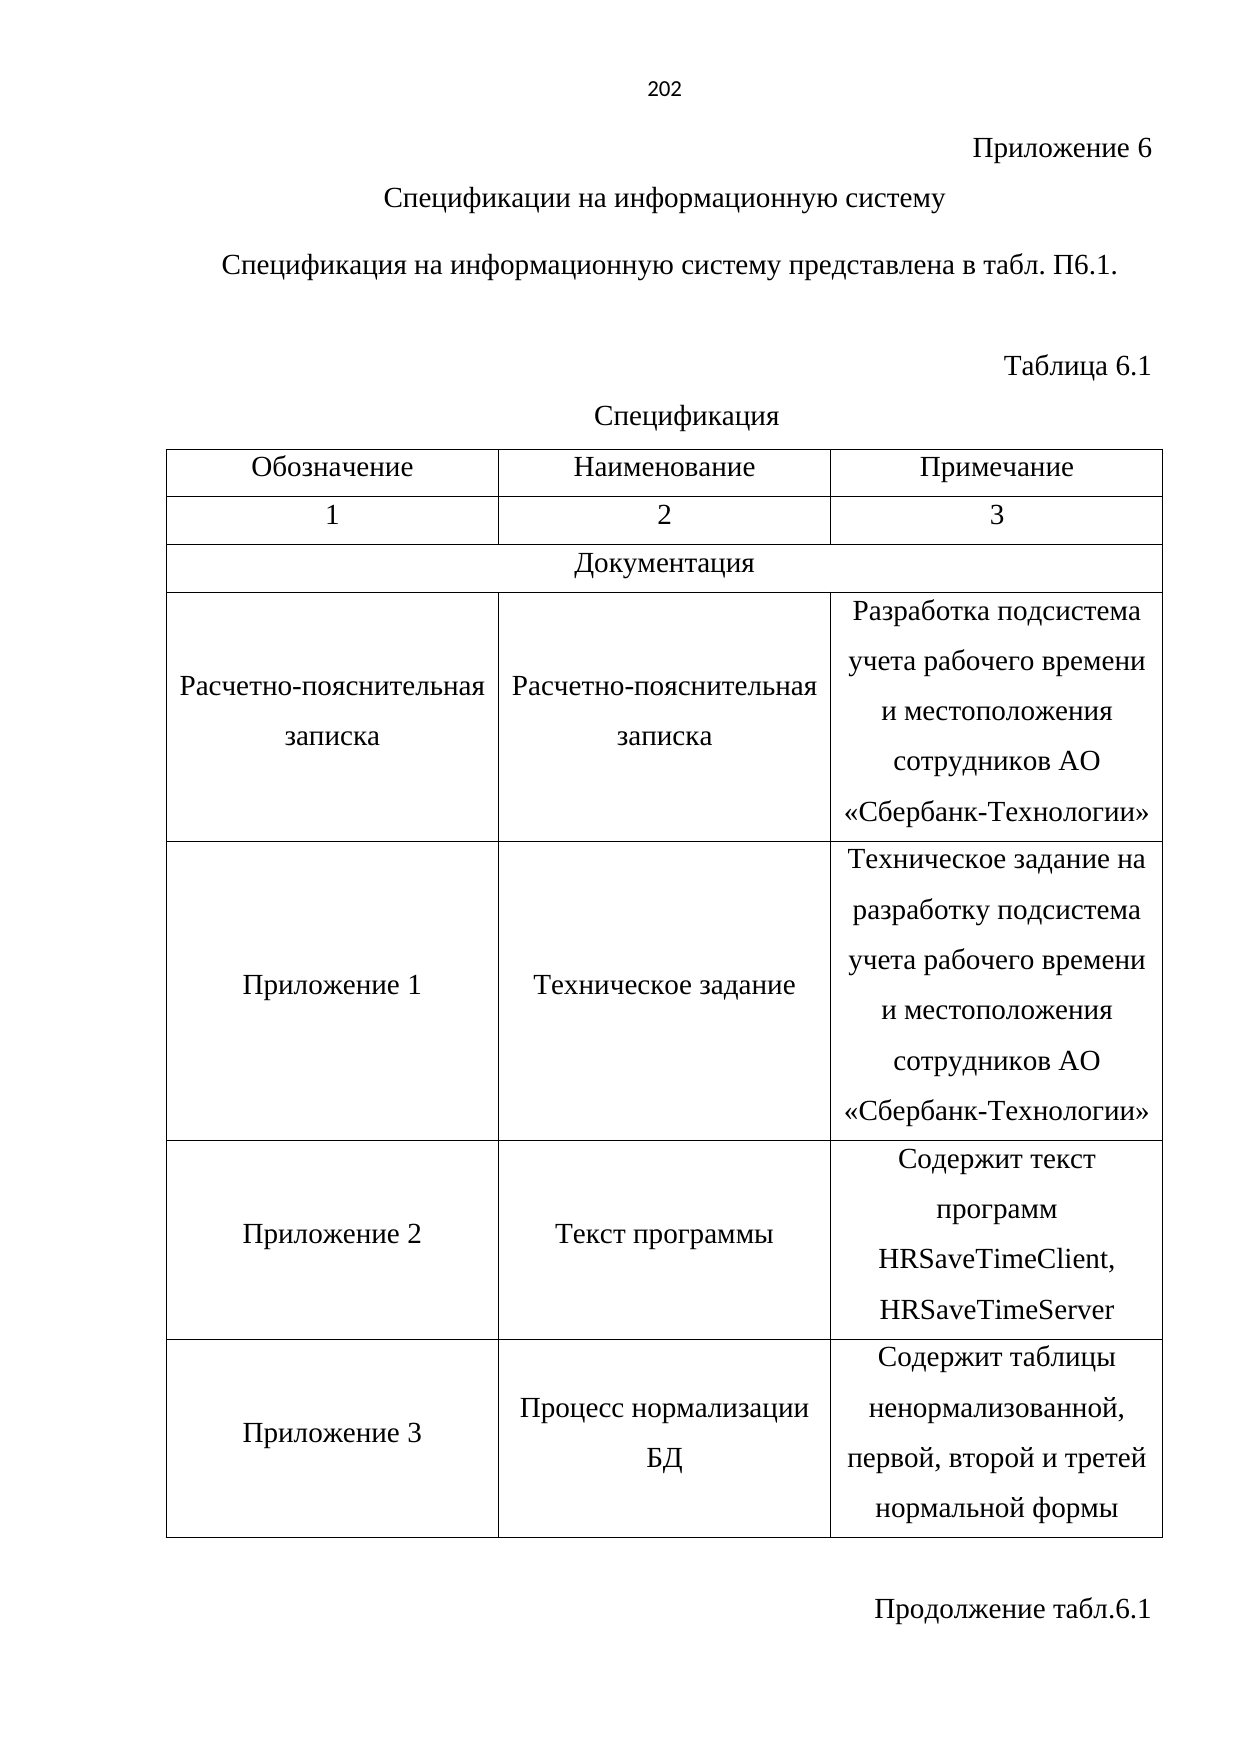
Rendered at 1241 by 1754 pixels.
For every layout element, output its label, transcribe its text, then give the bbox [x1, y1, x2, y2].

text Продолжение табл.6.1 [177, 1591, 1152, 1624]
text Спецификация на информационную систему представлена в табл. П6.1. [177, 247, 1152, 281]
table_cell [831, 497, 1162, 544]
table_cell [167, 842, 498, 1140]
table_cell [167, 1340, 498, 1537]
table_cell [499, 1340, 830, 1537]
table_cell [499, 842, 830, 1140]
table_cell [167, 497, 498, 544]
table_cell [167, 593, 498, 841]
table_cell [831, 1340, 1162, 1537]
text Спецификации на информационную систему [177, 180, 1152, 214]
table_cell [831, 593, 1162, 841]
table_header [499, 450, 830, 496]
text Спецификация [177, 398, 1152, 432]
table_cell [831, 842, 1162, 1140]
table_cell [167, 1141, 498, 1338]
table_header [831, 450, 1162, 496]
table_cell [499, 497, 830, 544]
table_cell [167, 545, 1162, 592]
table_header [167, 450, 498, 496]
text Таблица 6.1 [177, 348, 1152, 381]
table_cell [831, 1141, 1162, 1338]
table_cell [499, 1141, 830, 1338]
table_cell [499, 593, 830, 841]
subtitle Приложение 6 [177, 130, 1152, 163]
